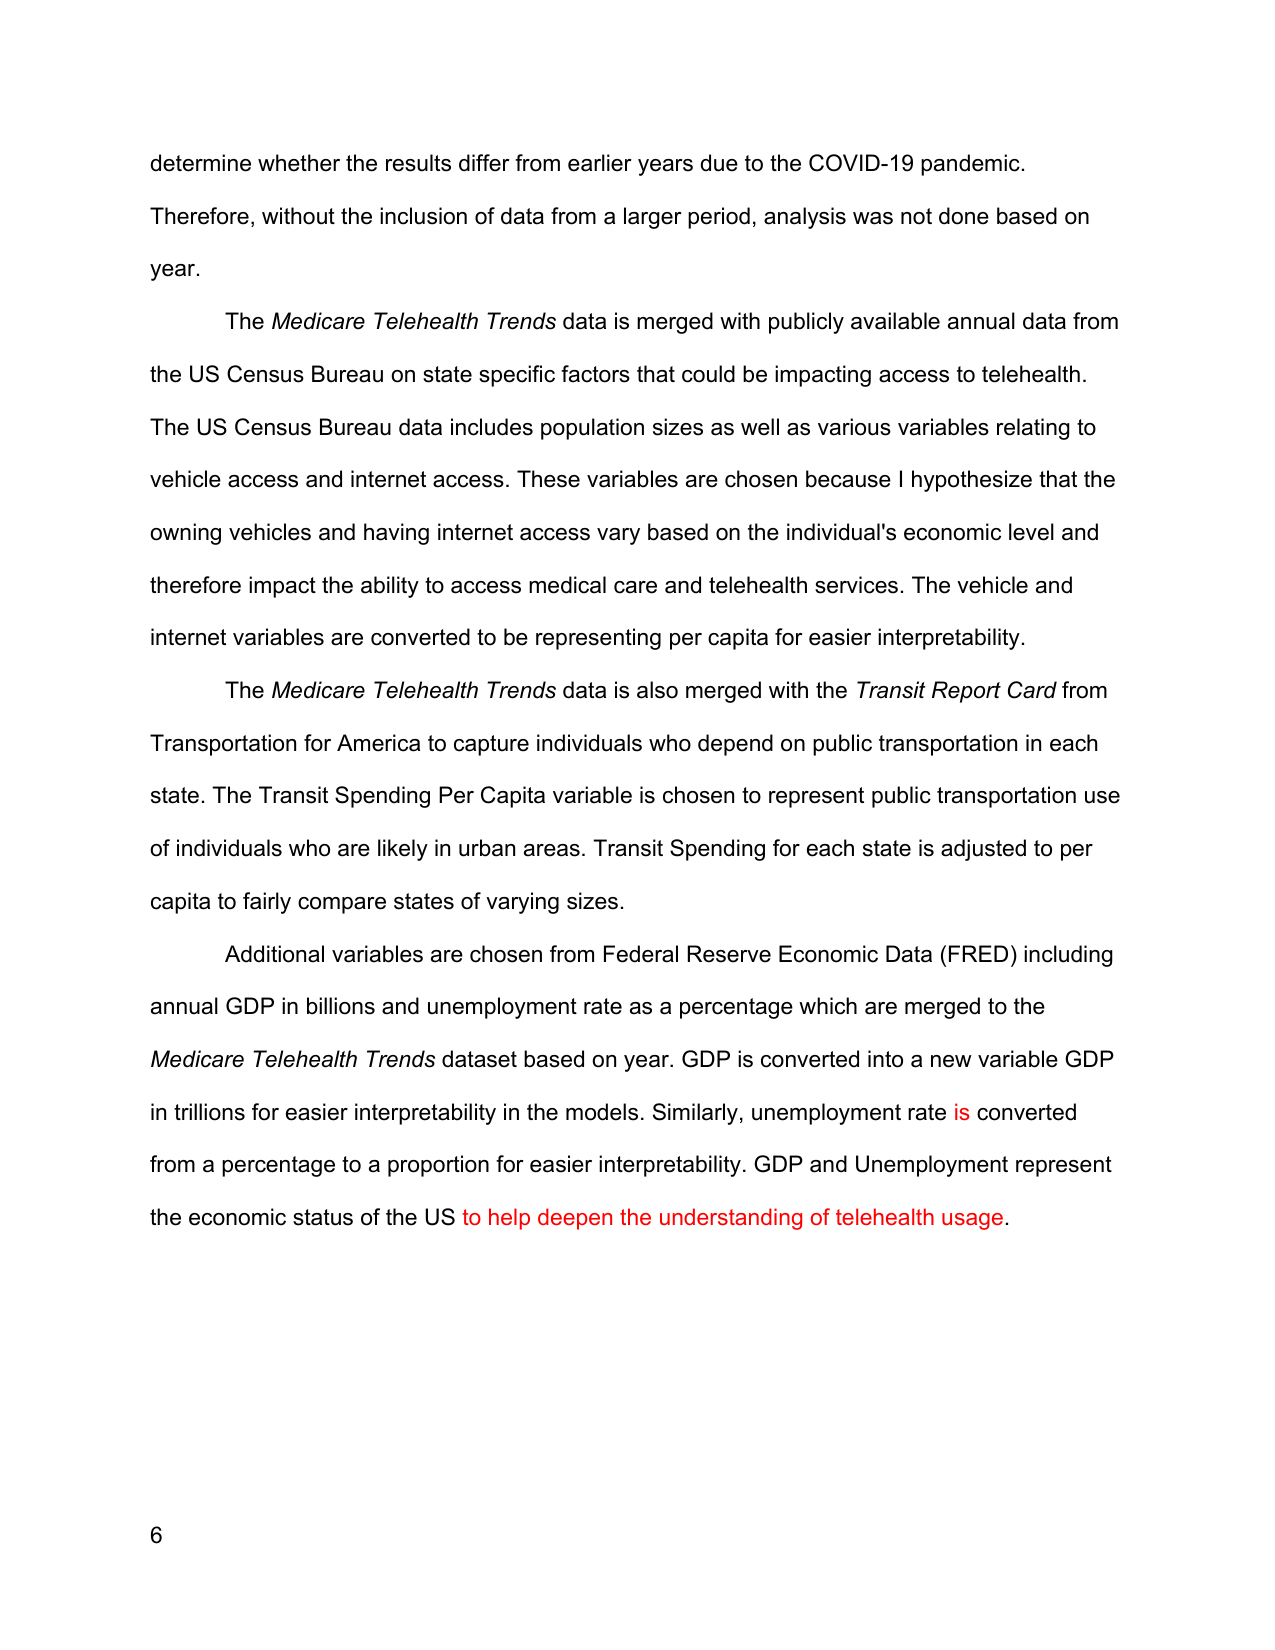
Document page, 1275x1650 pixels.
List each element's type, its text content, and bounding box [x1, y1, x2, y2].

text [150, 150, 1125, 282]
text Additional variables are chosen from Federal Reserve Economic Data (FRED) including annual GDP in billions and unemployment rate as a percentage which are merged to the Medicare Telehealth Trends dataset based on year. GDP is converted into a new variable GDP in trillions for easier interpretability in the models. Similarly, unemployment rate is converted from a percentage to a proportion for easier interpretability. GDP and Unemployment represent the economic status of the US to help deepen the understanding of telehealth usage. [150, 941, 1125, 1231]
text The Medicare Telehealth Trends data is also merged with the Transit Report Card from Transportation for America to capture individuals who depend on public transportation in each state. The Transit Spending Per Capita variable is chosen to represent public transportation use of individuals who are likely in urban areas. Transit Spending for each state is adjusted to per capita to fairly compare states of varying sizes. [150, 677, 1125, 914]
text The Medicare Telehealth Trends data is merged with publicly available annual data from the US Census Bureau on state specific factors that could be impacting access to telehealth. The US Census Bureau data includes population sizes as well as various variables relating to vehicle access and internet access. These variables are chosen because I hypothesize that the owning vehicles and having internet access vary based on the individual's economic level and therefore impact the ability to access medical care and telehealth services. The vehicle and internet variables are converted to be representing per capita for easier interpretability. [150, 308, 1125, 651]
